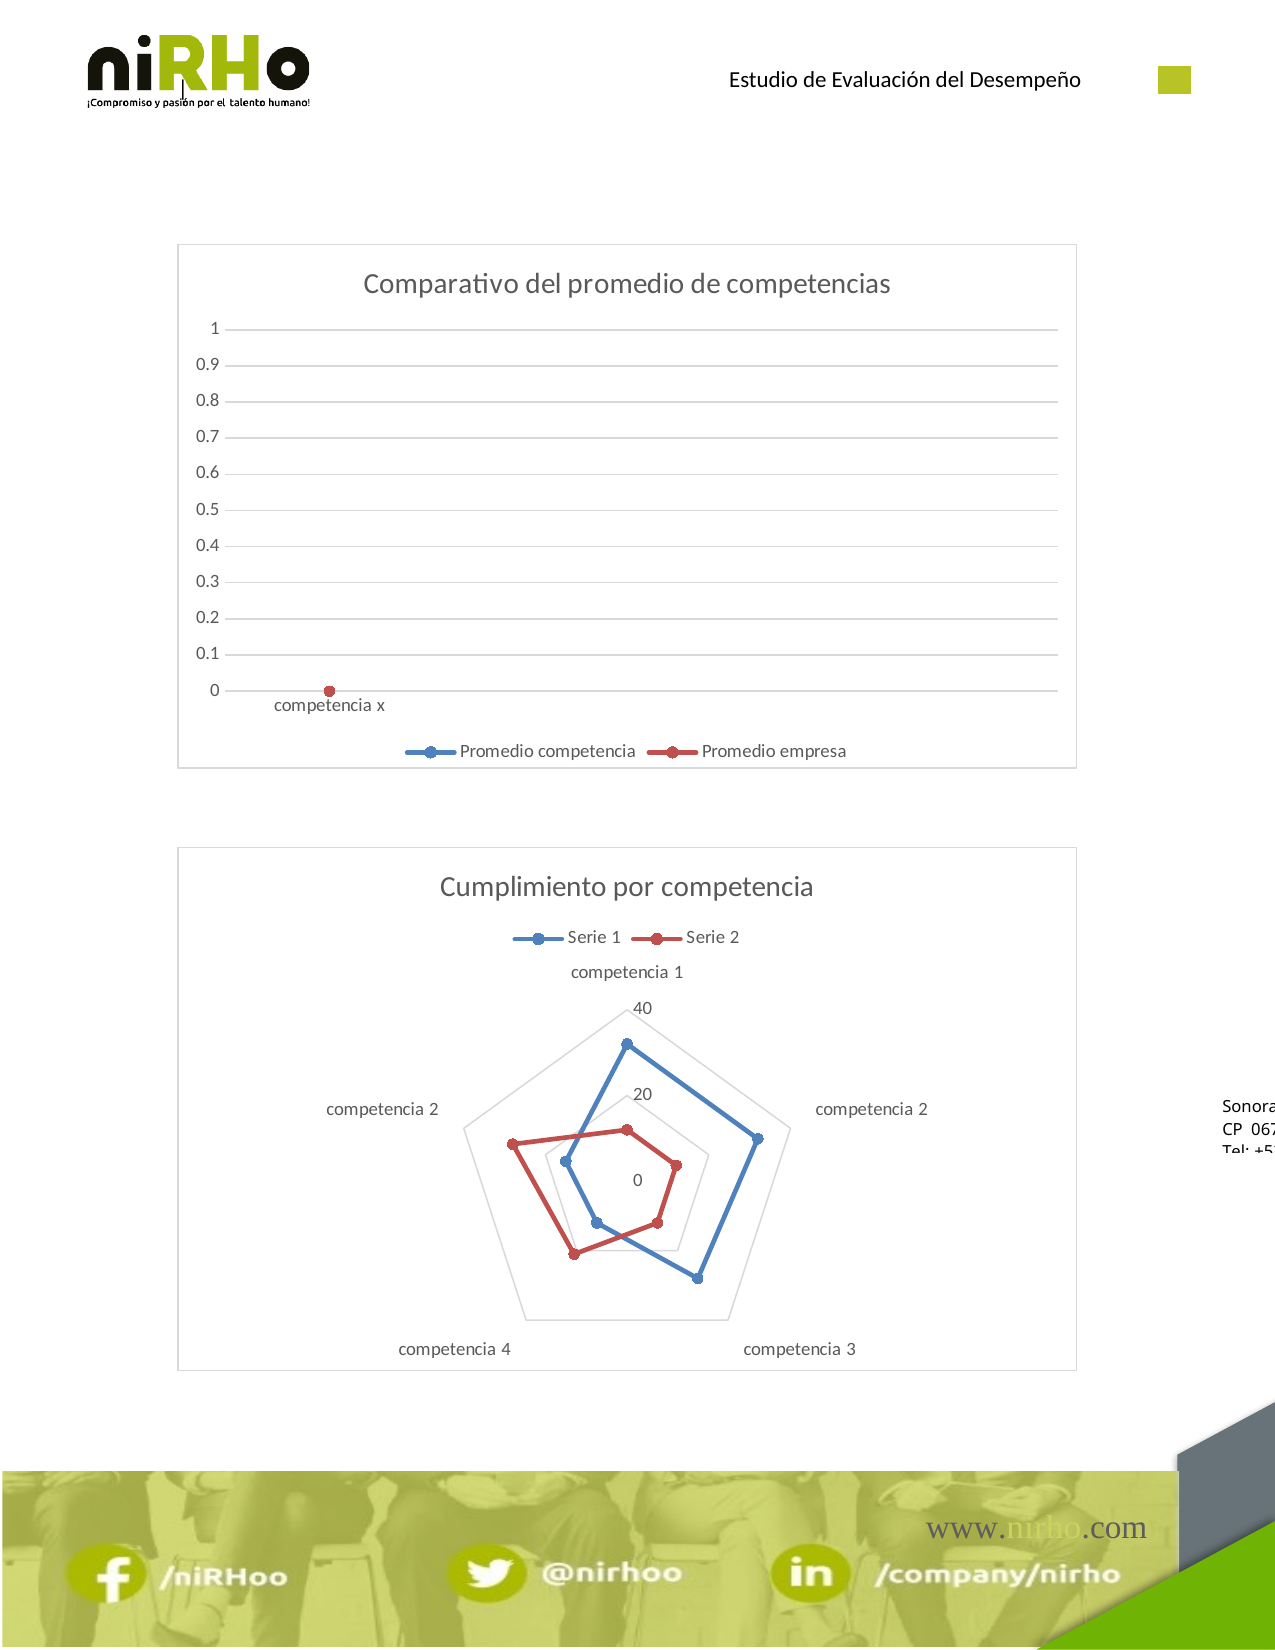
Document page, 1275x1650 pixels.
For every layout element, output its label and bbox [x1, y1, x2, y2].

picture [87, 35, 310, 108]
picture [2, 1471, 1180, 1647]
